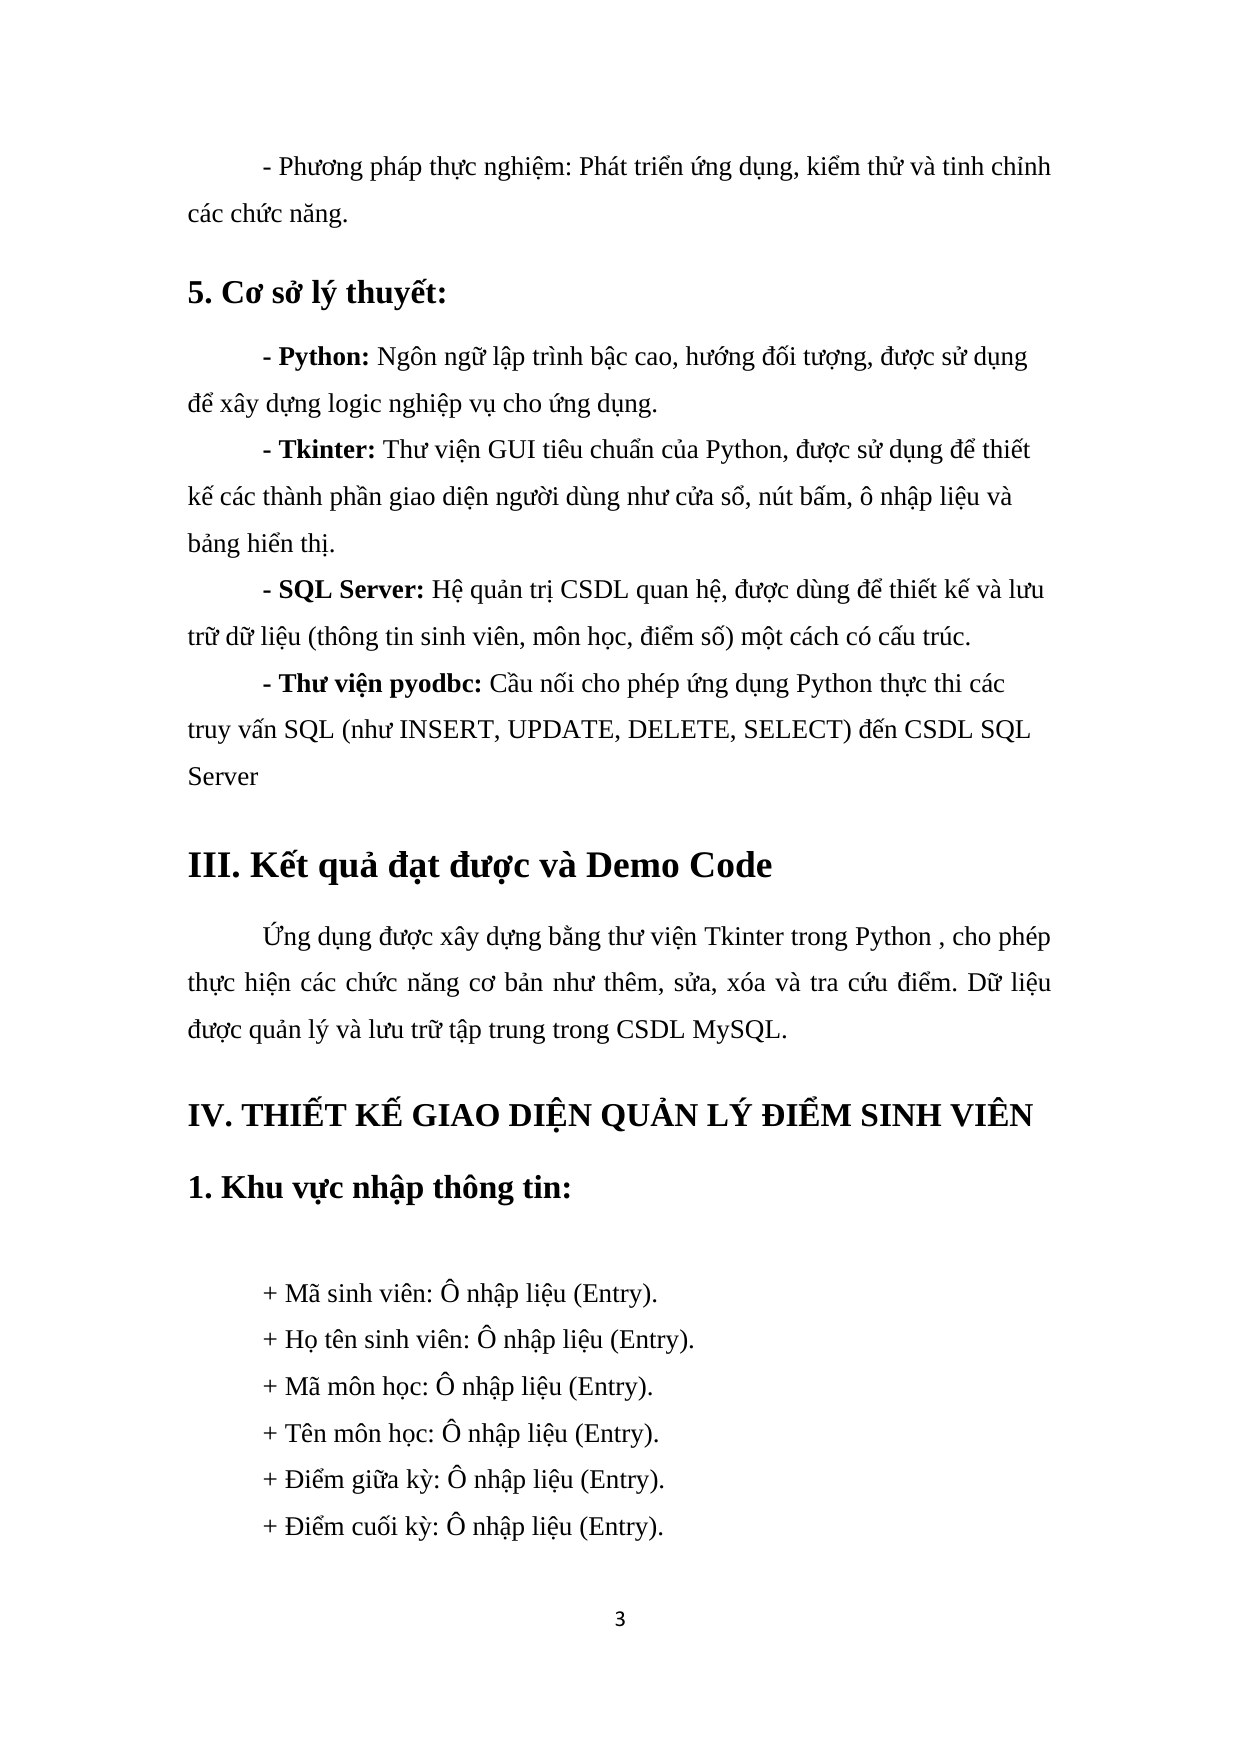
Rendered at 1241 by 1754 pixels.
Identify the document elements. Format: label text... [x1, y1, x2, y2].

text Ứng dụng được xây dựng bằng thư viện Tkinter trong Python , cho phép thực hiện các chức năng cơ bản như thêm, sửa, xóa và tra cứu điểm. Dữ liệu được quản lý và lưu trữ tập trung trong CSDL MySQL. [187, 919, 1053, 1044]
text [187, 150, 1053, 228]
subtitle 1. Khu vực nhập thông tin: [187, 1168, 1053, 1206]
subtitle 5. Cơ sở lý thuyết: [187, 272, 1053, 311]
subtitle IV. THIẾT KẾ GIAO DIỆN QUẢN LÝ ĐIỂM SINH VIÊN [187, 1095, 1053, 1133]
subtitle III. Kết quả đạt được và Demo Code [187, 842, 1053, 885]
text - Python: Ngôn ngữ lập trình bậc cao, hướng đối tượng, được sử dụng để xây dựng logic nghiệp vụ cho ứng dụng. - Tkinter: Thư viện GUI tiêu chuẩn của Python, được sử dụng để thiết kế các thành phần giao diện người dùng như cửa sổ, nút bấm, ô nhập liệu và bảng hiển thị. - SQL Server: Hệ quản trị CSDL quan hệ, được dùng để thiết kế và lưu trữ dữ liệu (thông tin sinh viên, môn học, điểm số) một cách có cấu trúc. - Thư viện pyodbc: Cầu nối cho phép ứng dụng Python thực thi các truy vấn SQL (như INSERT, UPDATE, DELETE, SELECT) đến CSDL SQL Server [187, 340, 1053, 791]
text + Mã sinh viên: Ô nhập liệu (Entry). + Họ tên sinh viên: Ô nhập liệu (Entry). + Mã môn học: Ô nhập liệu (Entry). + Tên môn học: Ô nhập liệu (Entry). + Điểm giữa kỳ: Ô nhập liệu (Entry). + Điểm cuối kỳ: Ô nhập liệu (Entry). [187, 1233, 1053, 1541]
